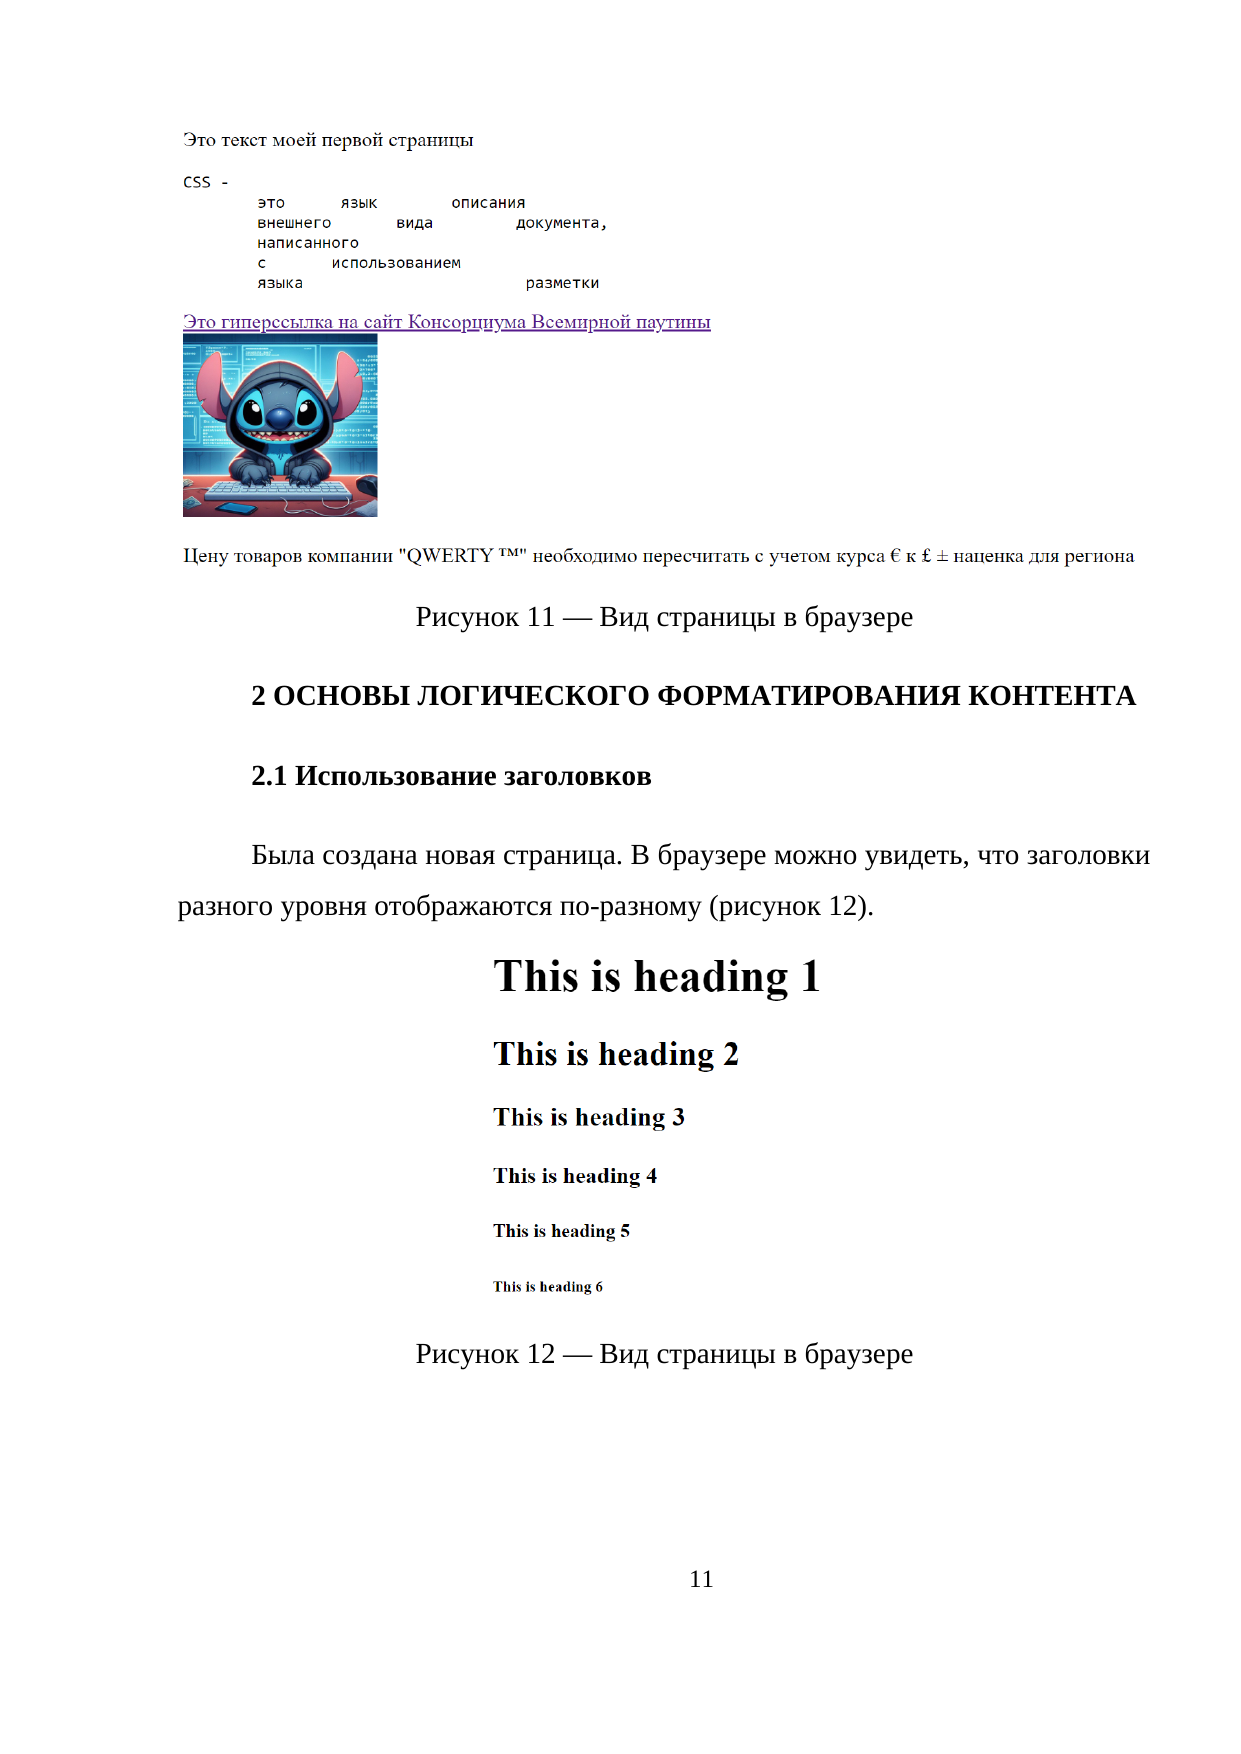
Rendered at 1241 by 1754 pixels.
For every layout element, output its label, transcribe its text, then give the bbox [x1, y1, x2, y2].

picture [488, 938, 840, 1322]
text Рисунок 11 — Вид страницы в браузере [177, 599, 1152, 632]
subtitle 2.1 Использование заголовков [177, 758, 1152, 791]
text Рисунок 12 — Вид страницы в браузере [177, 1336, 1152, 1369]
text Была создана новая страница. В браузере можно увидеть, что заголовки разного уровня отображаются по-разному (рисунок 12). [177, 837, 1152, 921]
subtitle 2 ОСНОВЫ ЛОГИЧЕСКОГО ФОРМАТИРОВАНИЯ КОНТЕНТА [177, 678, 1152, 712]
picture [177, 118, 1152, 585]
